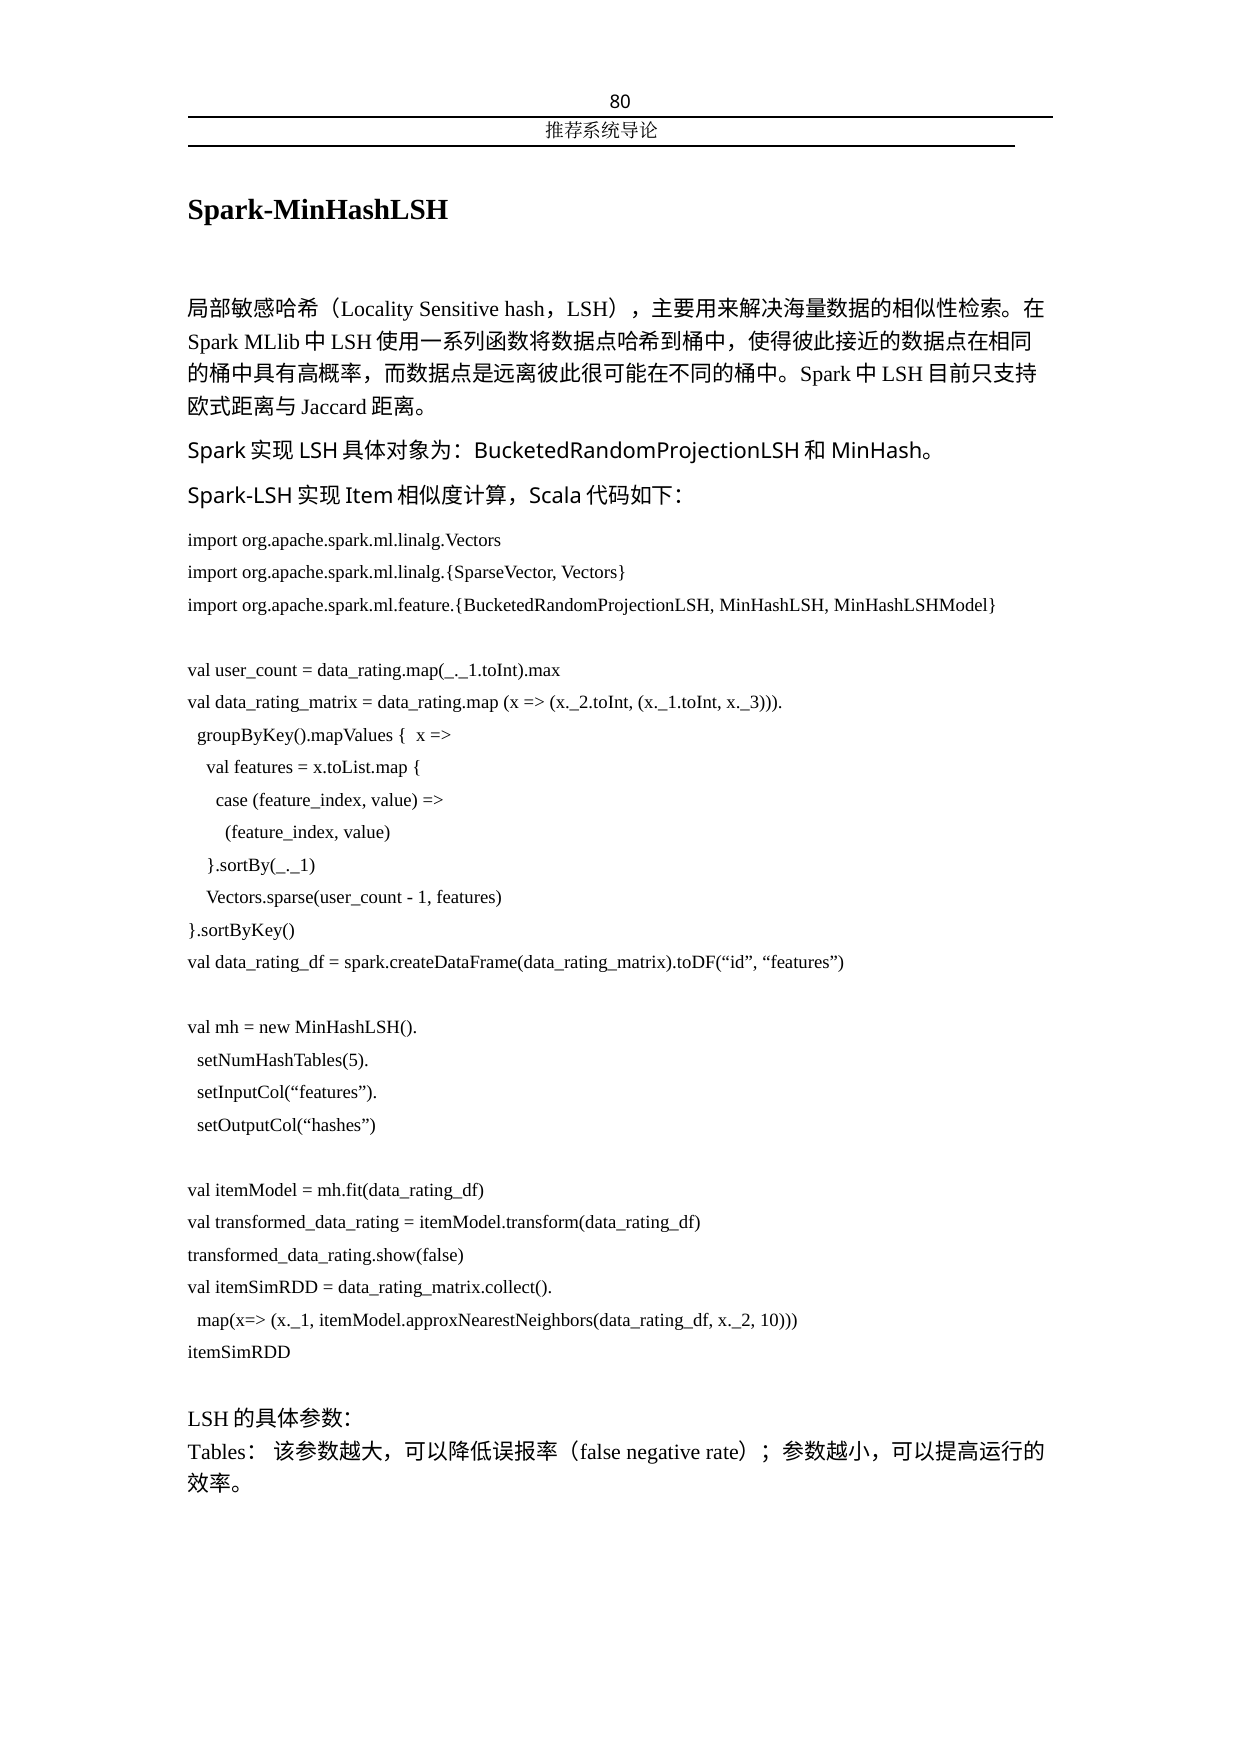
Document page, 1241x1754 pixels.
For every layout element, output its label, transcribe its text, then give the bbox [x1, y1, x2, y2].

text itemSimRDD [187, 1336, 1053, 1368]
text LSH的具体参数： [187, 1401, 1053, 1433]
text val mh = new MinHashLSH(). setNumHashTables(5). setInputCol(“features”). setOutputCol(“hashes”) val itemModel = mh.fit(data_rating_df) val transformed_data_rating = itemModel.transform(data_rating_df) transformed_data_rating.show(false) [187, 1011, 1053, 1271]
text Tables： 该参数越大，可以降低误报率（false negative rate）；参数越小，可以提高运行的效率。 [187, 1433, 1053, 1498]
text val itemSimRDD = data_rating_matrix.collect(). map(x=> (x._1, itemModel.approxNearestNeighbors(data_rating_df, x._2, 10))) [187, 1271, 1053, 1336]
text import org.apache.spark.ml.linalg.Vectors [187, 523, 1053, 556]
text 局部敏感哈希（Locality Sensitive hash，LSH），主要用来解决海量数据的相似性检索。在Spark MLlib中LSH使用一系列函数将数据点哈希到桶中，使得彼此接近的数据点在相同的桶中具有高概率，而数据点是远离彼此很可能在不同的桶中。Spark中LSH目前只支持欧式距离与Jaccard距离。 [187, 291, 1053, 421]
text Spark-LSH实现Item相似度计算，Scala代码如下： [187, 478, 1053, 511]
subtitle Spark-MinHashLSH [187, 177, 1053, 242]
text import org.apache.spark.ml.linalg.{SparseVector, Vectors} import org.apache.spark.ml.feature.{BucketedRandomProjectionLSH, MinHashLSH, MinHashLSHModel} val user_count = data_rating.map(_._1.toInt).max val data_rating_matrix = data_rating.map (x => (x._2.toInt, (x._1.toInt, x._3))). groupByKey().mapValues { x => val features = x.toList.map { case (feature_index, value) => (feature_index, value) }.sortBy(_._1) Vectors.sparse(user_count - 1, features) }.sortByKey() val data_rating_df = spark.createDataFrame(data_rating_matrix).toDF(“id”, “features”) [187, 556, 1053, 1011]
text Spark实现LSH具体对象为：BucketedRandomProjectionLSH和MinHash。 [187, 433, 1053, 466]
